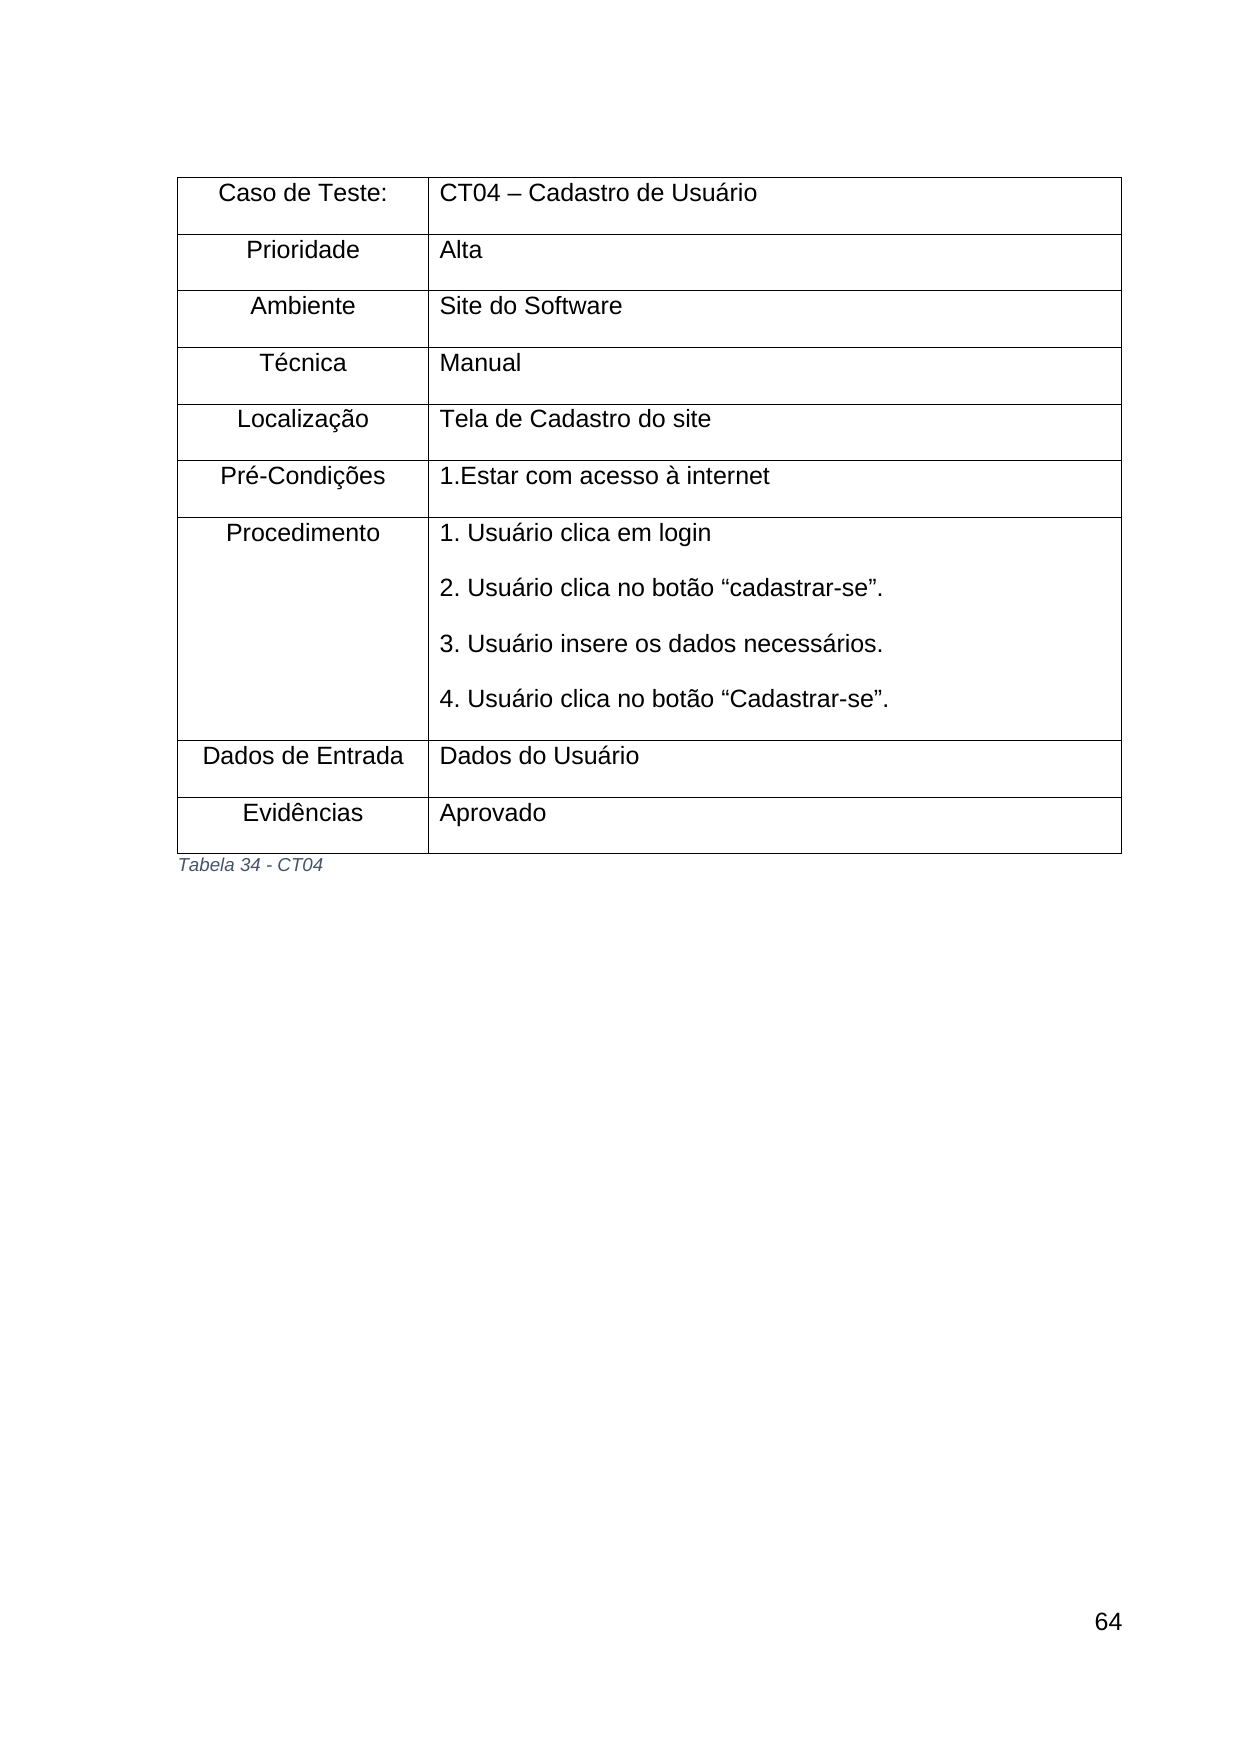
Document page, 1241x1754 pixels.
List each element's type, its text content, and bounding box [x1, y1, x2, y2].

table_cell Localização [178, 405, 428, 460]
table_cell Aprovado [429, 798, 1121, 853]
table_cell Manual [429, 348, 1121, 403]
table_cell Prioridade [178, 235, 428, 290]
table_cell Procedimento [178, 518, 428, 740]
table_cell Técnica [178, 348, 428, 403]
table_cell Ambiente [178, 291, 428, 347]
table_cell 1. Usuário clica em login 2. Usuário clica no botão “cadastrar-se”. 3. Usuário insere os dados necessários. 4. Usuário clica no botão “Cadastrar-se”. [429, 518, 1121, 740]
table_cell Dados de Entrada [178, 741, 428, 797]
table_cell Dados do Usuário [429, 741, 1121, 797]
table_cell Alta [429, 235, 1121, 290]
table_header Caso de Teste: [178, 178, 428, 234]
table_cell Site do Software [429, 291, 1121, 347]
table_cell Evidências [178, 798, 428, 853]
table_cell 1.Estar com acesso à internet [429, 461, 1121, 517]
table_cell Tela de Cadastro do site [429, 405, 1121, 460]
table_cell Pré-Condições [178, 461, 428, 517]
table_header CT04 – Cadastro de Usuário [429, 178, 1121, 234]
